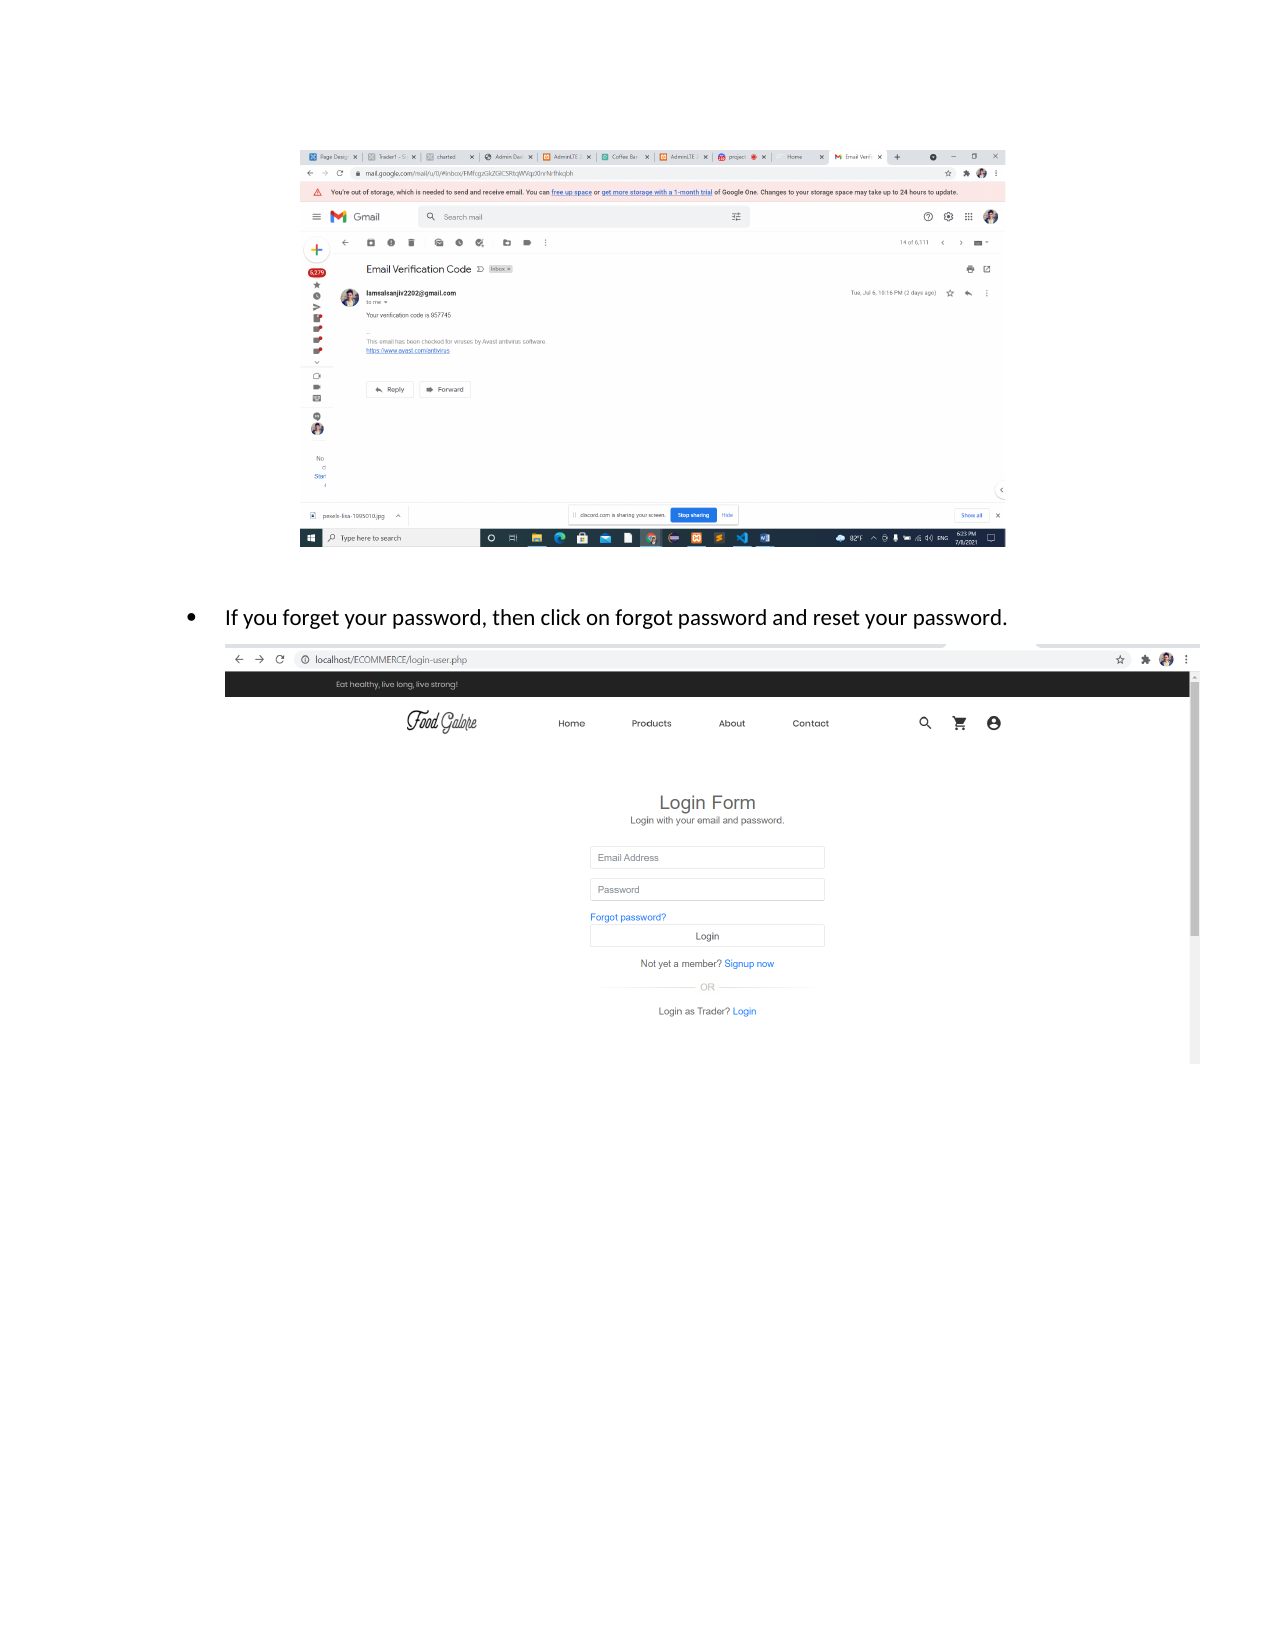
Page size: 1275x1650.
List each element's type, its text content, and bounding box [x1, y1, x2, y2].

list If you forget your password, then click on forgot password and reset your password. [187, 603, 1125, 631]
picture [225, 644, 1200, 1064]
picture [300, 150, 1006, 547]
